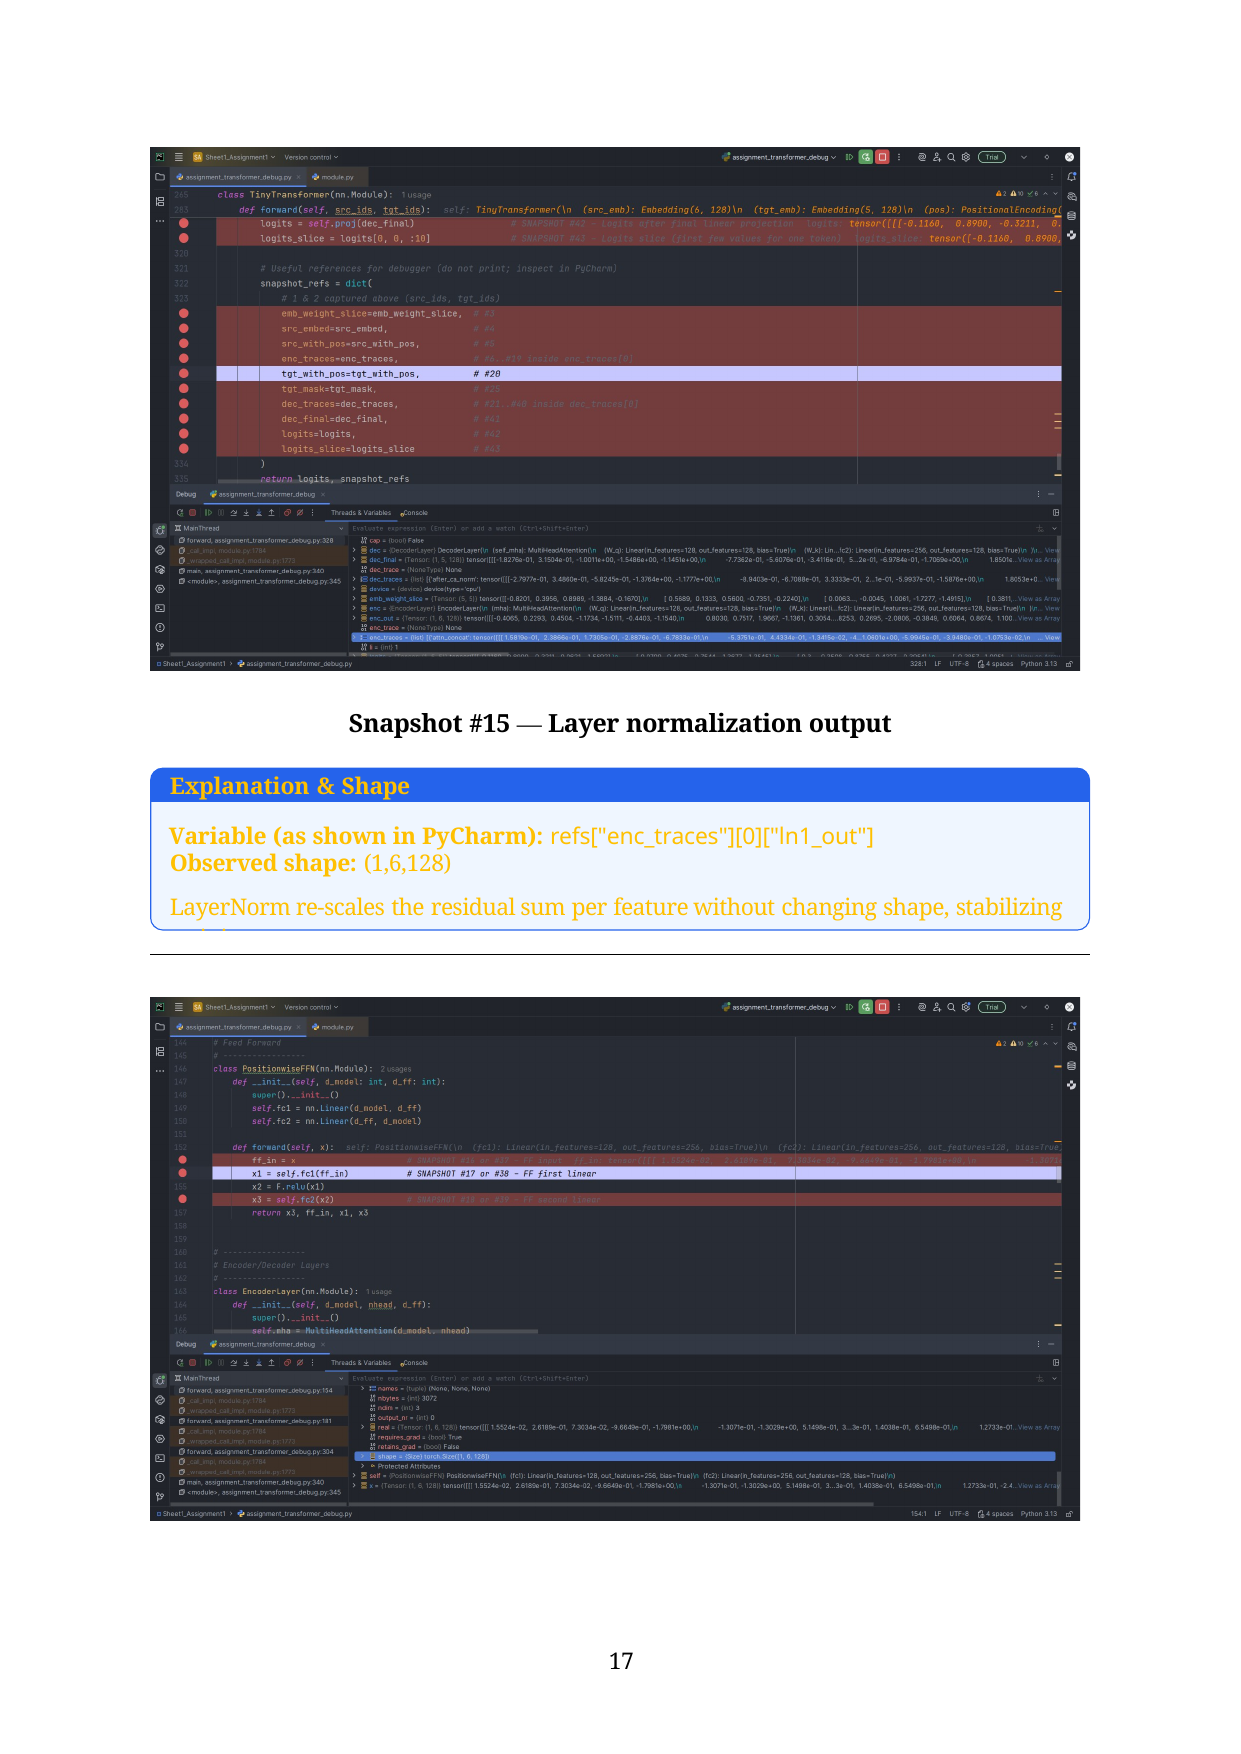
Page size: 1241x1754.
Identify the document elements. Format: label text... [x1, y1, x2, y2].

picture [150, 147, 1080, 671]
picture [150, 997, 1080, 1521]
text Snapshot #15 — Layer normalization output [148, 705, 1093, 739]
